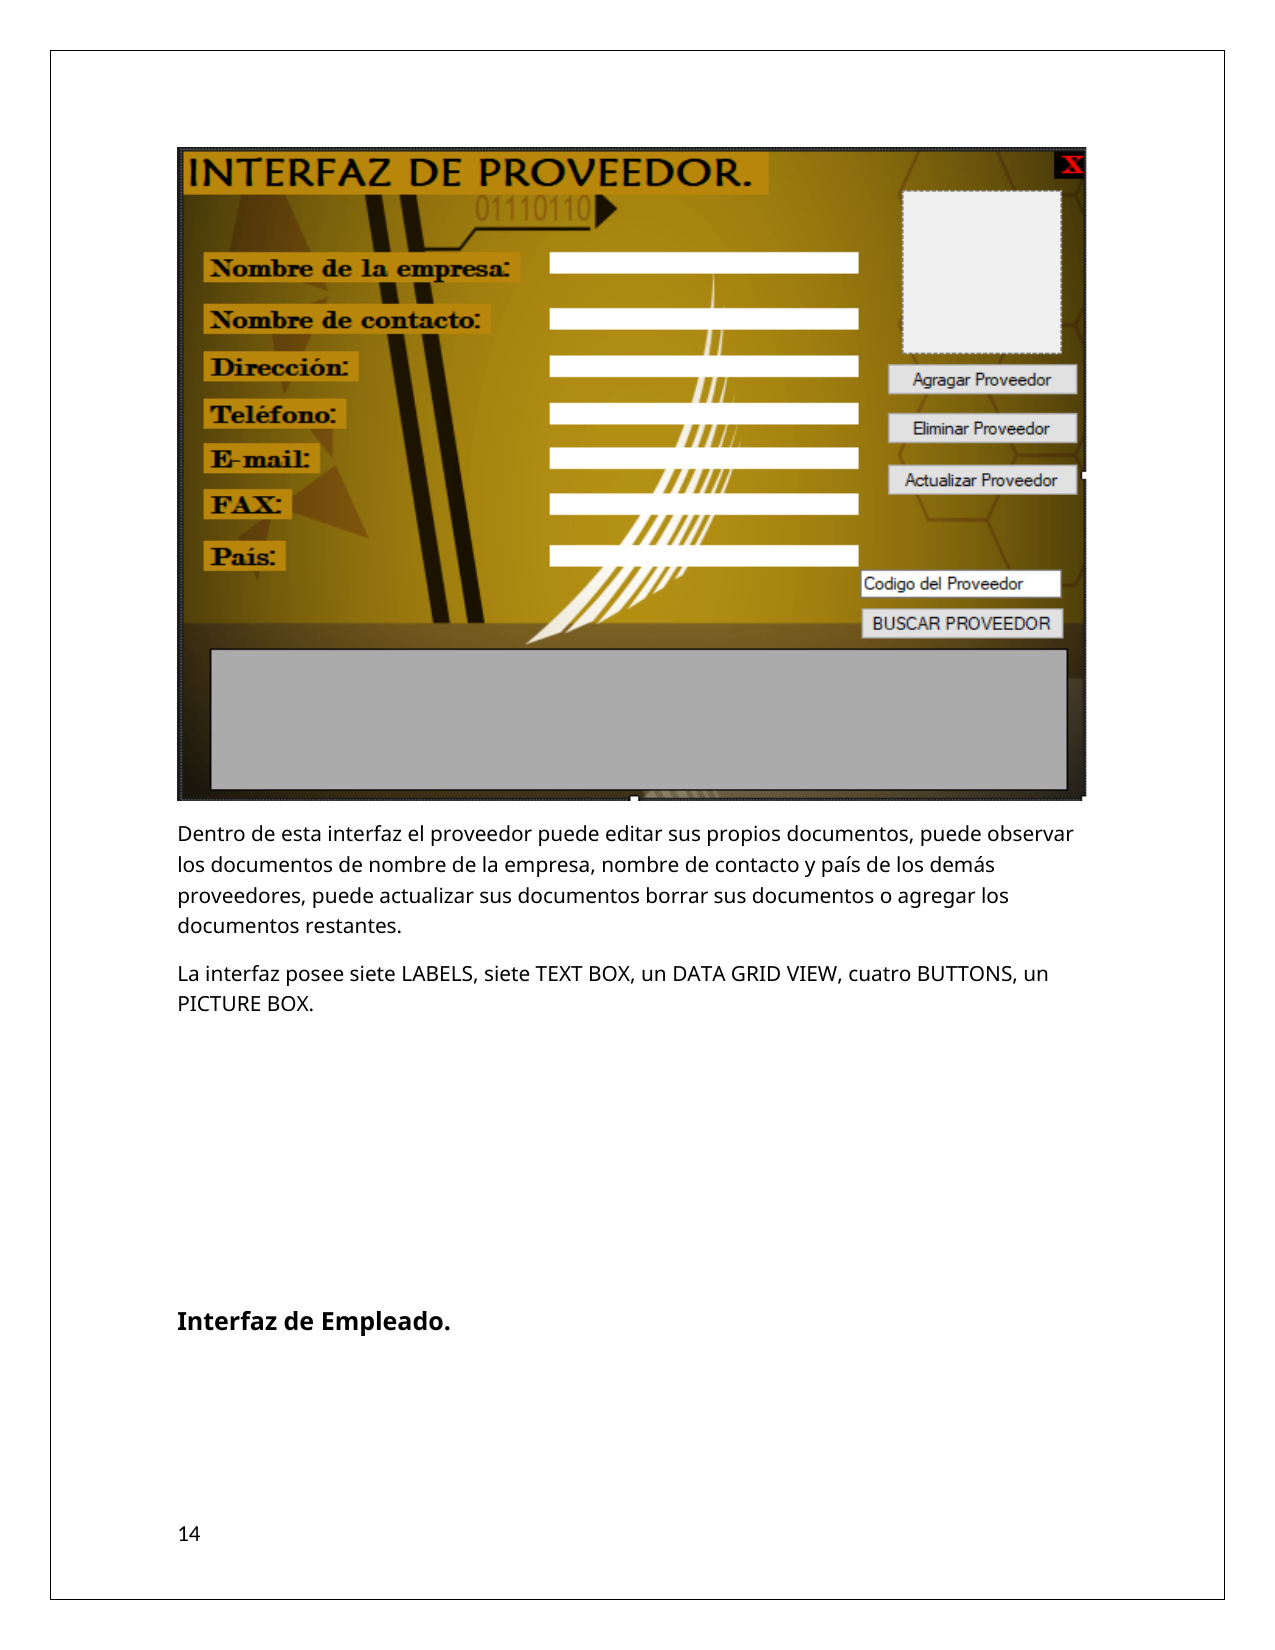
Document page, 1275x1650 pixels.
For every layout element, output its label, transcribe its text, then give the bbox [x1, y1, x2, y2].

text Dentro de esta interfaz el proveedor puede editar sus propios documentos, puede observar los documentos de nombre de la empresa, nombre de contacto y país de los demás proveedores, puede actualizar sus documentos borrar sus documentos o agregar los documentos restantes. [177, 819, 1098, 940]
text La interfaz posee siete LABELS, siete TEXT BOX, un DATA GRID VIEW, cuatro BUTTONS, un PICTURE BOX. [177, 959, 1098, 1018]
text Interfaz de Empleado. [177, 1304, 1098, 1338]
picture [177, 147, 1087, 801]
